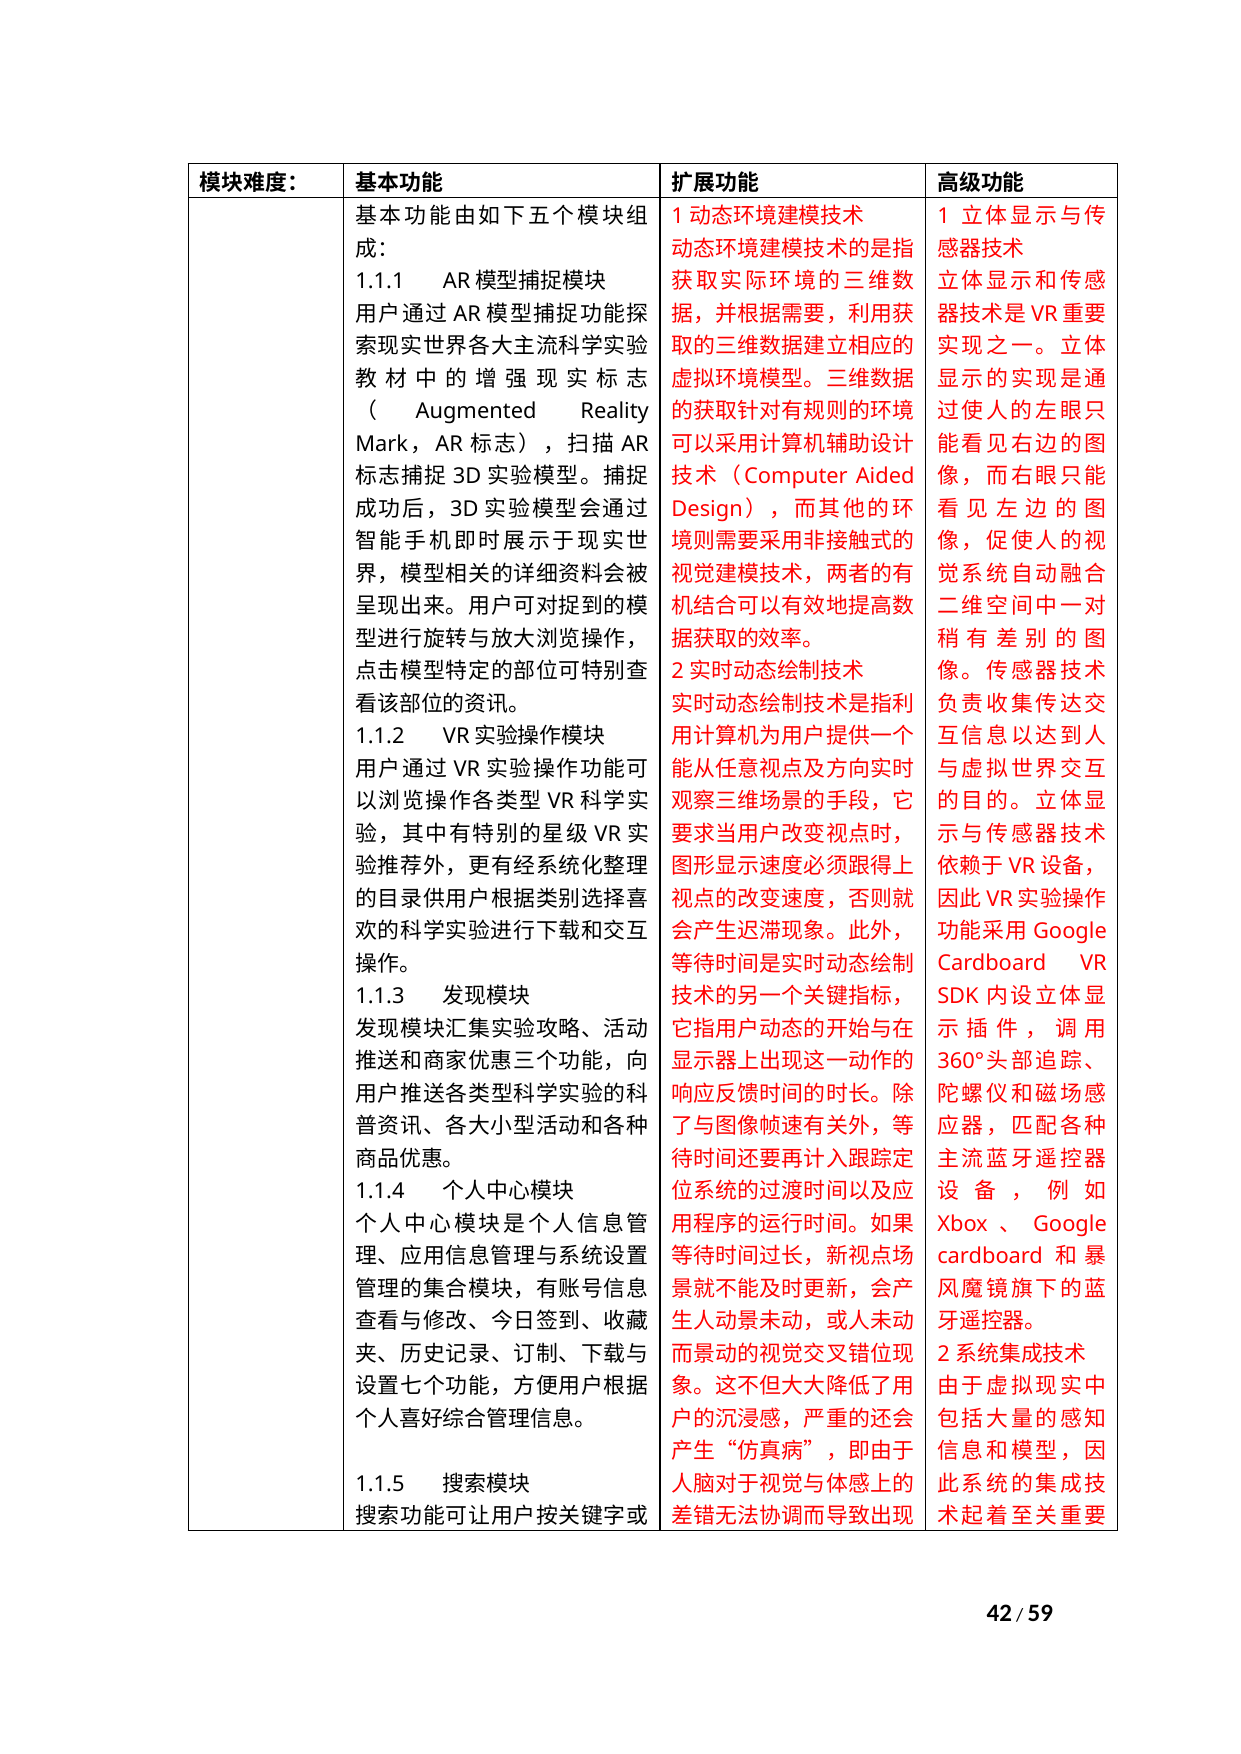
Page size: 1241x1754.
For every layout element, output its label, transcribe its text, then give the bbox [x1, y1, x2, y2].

table_cell [189, 198, 343, 1530]
table_cell 基本功能 [344, 164, 659, 197]
table_cell 模块难度： [189, 164, 343, 197]
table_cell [926, 198, 1117, 1530]
table_cell 高级功能 [926, 164, 1117, 197]
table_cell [661, 198, 925, 1530]
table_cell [344, 198, 659, 1530]
table_cell 扩展功能 [661, 164, 925, 197]
